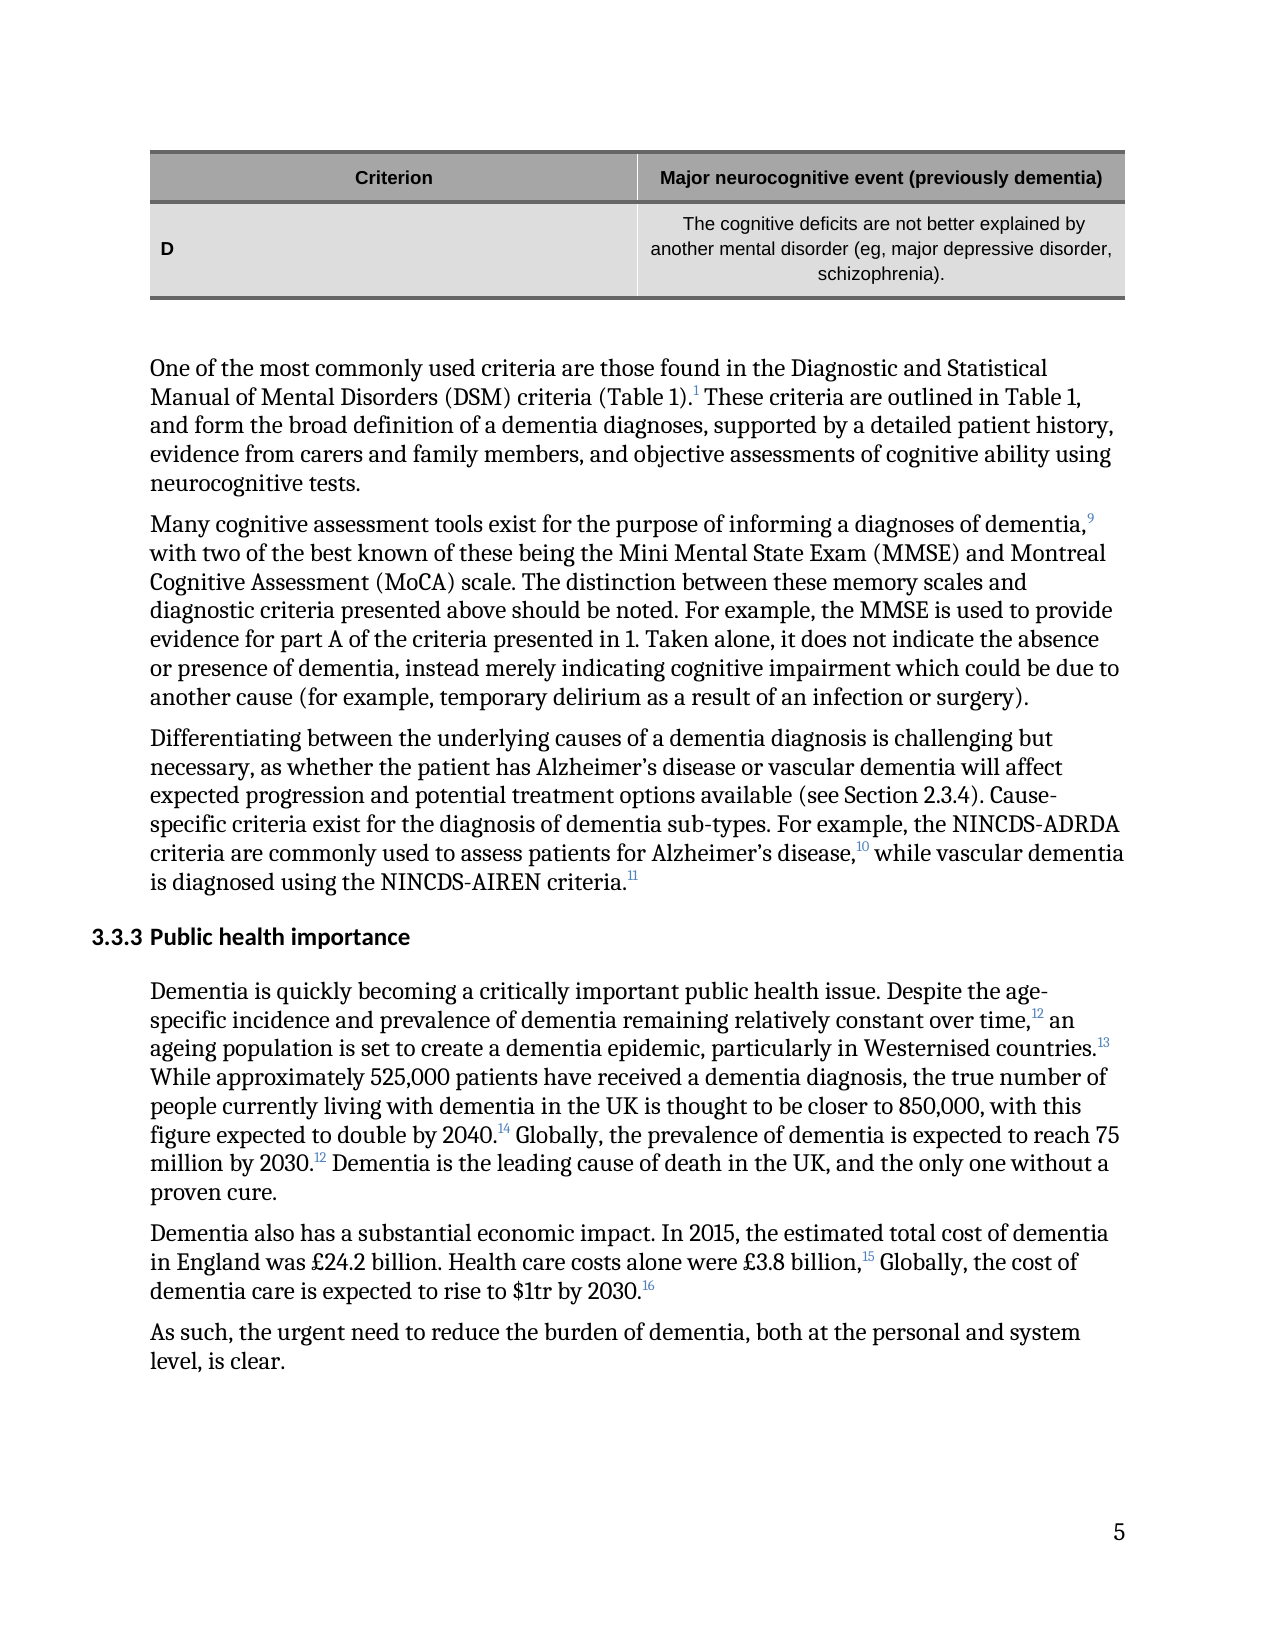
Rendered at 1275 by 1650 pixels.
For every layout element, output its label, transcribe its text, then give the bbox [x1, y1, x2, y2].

text Dementia is quickly becoming a critically important public health issue. Despite the age-specific incidence and prevalence of dementia remaining relatively constant over time,12 an ageing population is set to create a dementia epidemic, particularly in Westernised countries.13 While approximately 525,000 patients have received a dementia diagnosis, the true number of people currently living with dementia in the UK is thought to be closer to 850,000, with this figure expected to double by 2040.14 Globally, the prevalence of dementia is expected to reach 75 million by 2030.12 Dementia is the leading cause of death in the UK, and the only one without a proven cure. [150, 977, 1125, 1207]
text Dementia also has a substantial economic impact. In 2015, the estimated total cost of dementia in England was £24.2 billion. Health care costs alone were £3.8 billion,15 Globally, the cost of dementia care is expected to rise to $1tr by 2030.16 [150, 1219, 1125, 1306]
table_cell The cognitive deficits are not better explained by another mental disorder (eg, major depressive disorder, schizophrenia). [638, 204, 1125, 296]
text Differentiating between the underlying causes of a dementia diagnosis is challenging but necessary, as whether the patient has Alzheimer’s disease or vascular dementia will affect expected progression and potential treatment options available (see Section 2.3.4). Cause-specific criteria exist for the diagnosis of dementia sub-types. For example, the NINCDS-ADRDA criteria are commonly used to assess patients for Alzheimer’s disease,10 while vascular dementia is diagnosed using the NINCDS-AIREN criteria.11 [150, 724, 1125, 896]
text One of the most commonly used criteria are those found in the Diagnostic and Statistical Manual of Mental Disorders (DSM) criteria (Table 1).1 These criteria are outlined in Table 1, and form the broad definition of a dementia diagnoses, supported by a detailed patient history, evidence from carers and family members, and objective assessments of cognitive ability using neurocognitive tests. [150, 354, 1125, 497]
text Many cognitive assessment tools exist for the purpose of informing a diagnoses of dementia,9 with two of the best known of these being the Mini Mental State Exam (MMSE) and Montreal Cognitive Assessment (MoCA) scale. The distinction between these memory scales and diagnostic criteria presented above should be noted. For example, the MMSE is used to provide evidence for part A of the criteria presented in 1. Taken alone, it does not indicate the absence or presence of dementia, instead merely indicating cognitive impairment which could be due to another cause (for example, temporary delirium as a result of an infection or surgery). [150, 510, 1125, 711]
table_cell D [150, 204, 637, 296]
table_header Criterion [150, 154, 637, 200]
table_header Major neurocognitive event (previously dementia) [638, 154, 1125, 200]
text As such, the urgent need to reduce the burden of dementia, both at the personal and system level, is clear. [150, 1318, 1125, 1376]
subtitle Public health importance [91, 921, 1125, 952]
